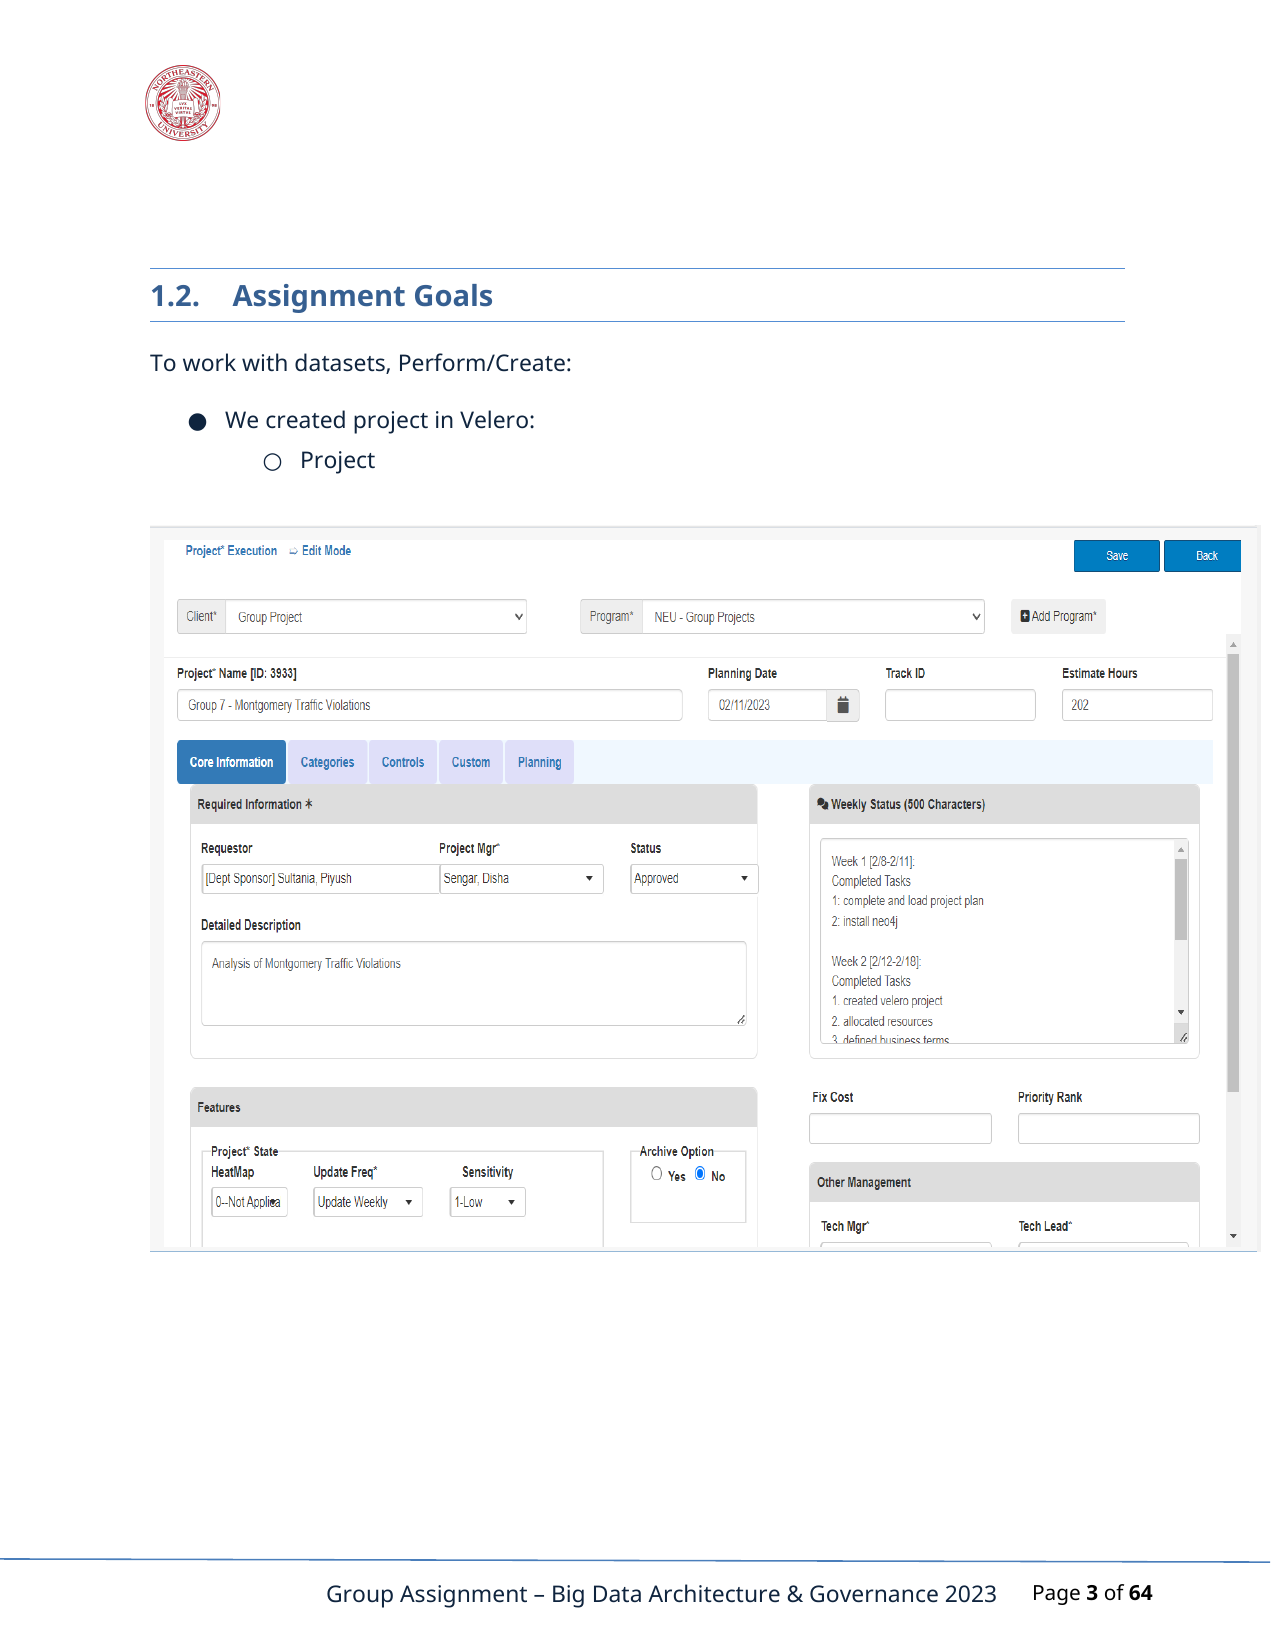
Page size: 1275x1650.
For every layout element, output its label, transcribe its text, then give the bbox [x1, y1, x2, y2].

text To work with datasets, Perform/Create: [150, 347, 1125, 378]
list We created project in Velero: [187, 404, 1127, 435]
picture [145, 65, 221, 141]
subtitle Assignment Goals [150, 269, 1125, 321]
list Project [262, 444, 1127, 476]
picture [150, 525, 1261, 1252]
